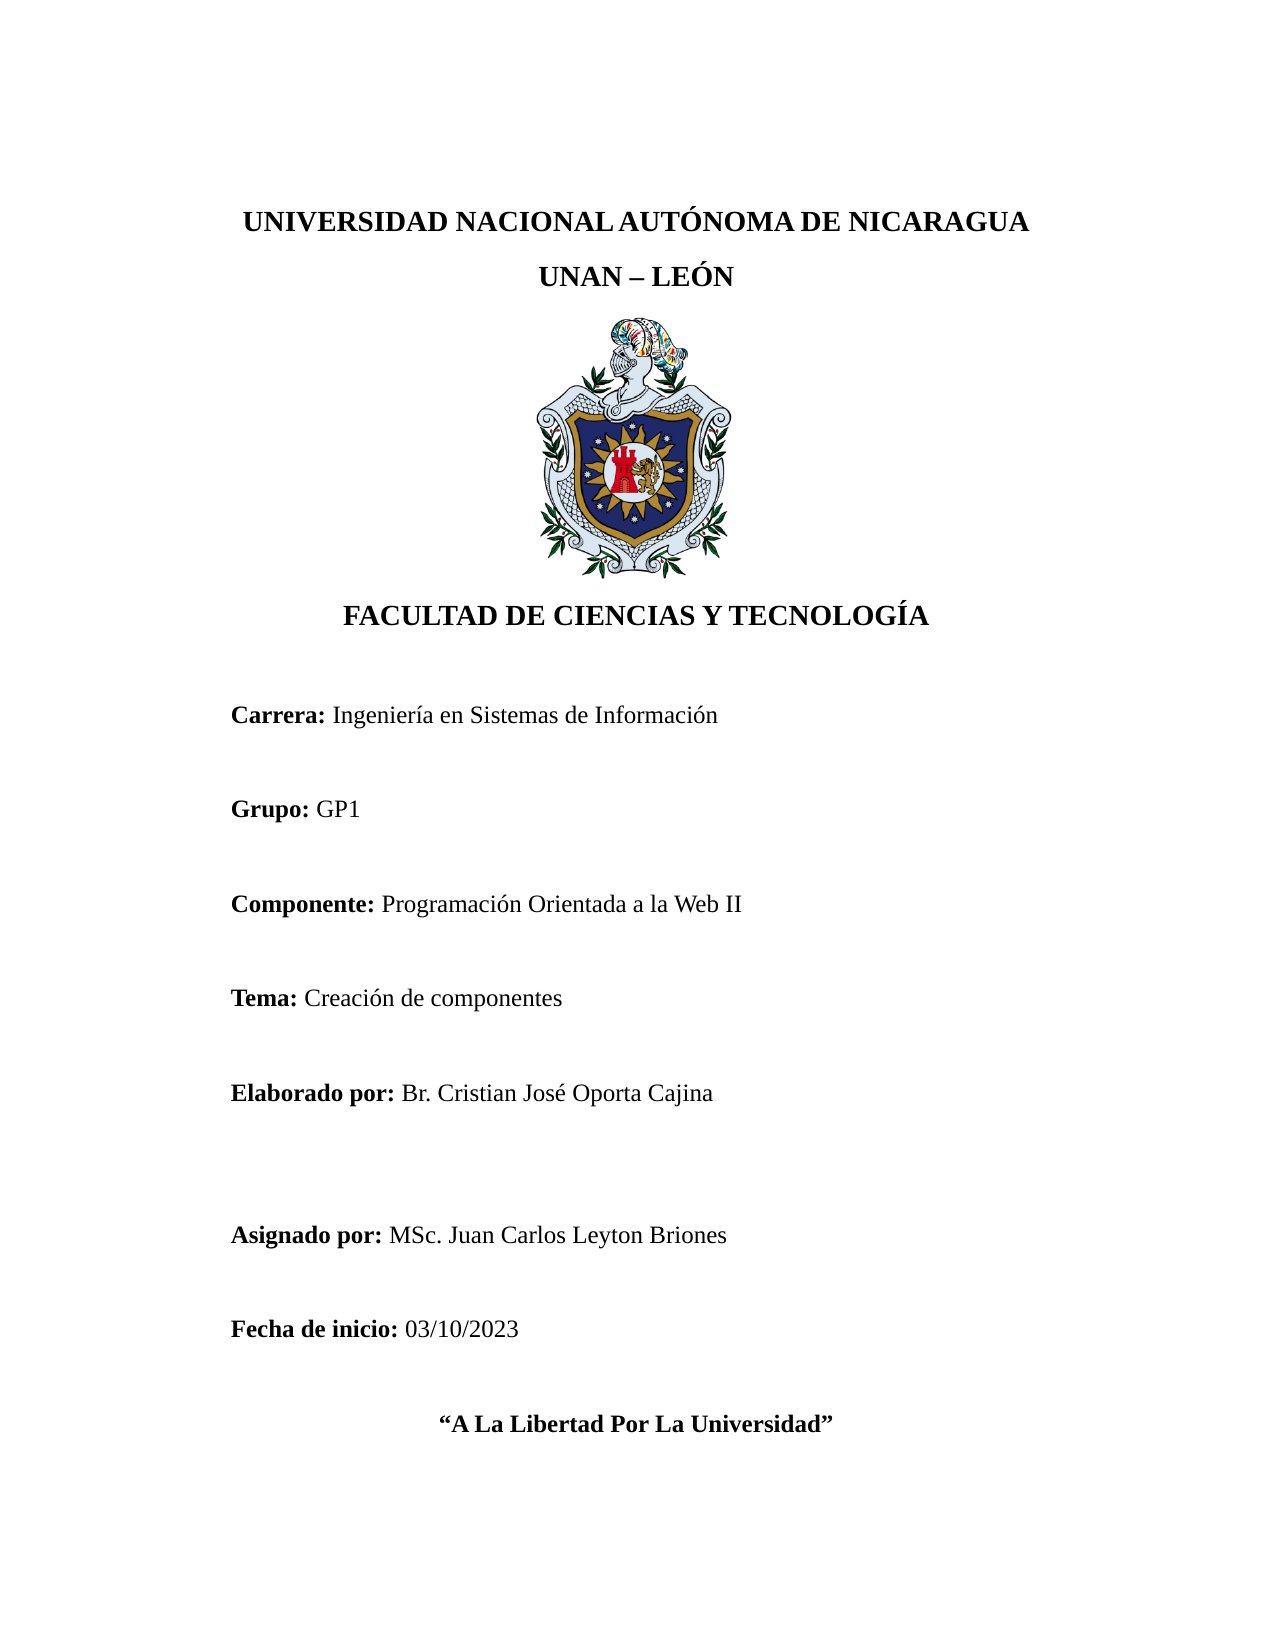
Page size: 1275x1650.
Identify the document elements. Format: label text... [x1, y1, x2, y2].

text Grupo: GP1 [112, 794, 1042, 823]
picture [516, 313, 757, 580]
text “A La Libertad Por La Universidad” [112, 1409, 1042, 1438]
text UNIVERSIDAD NACIONAL AUTÓNOMA DE NICARAGUA [112, 204, 1042, 238]
text Tema: Creación de componentes [112, 983, 1042, 1012]
text Asignado por: MSc. Juan Carlos Leyton Briones [112, 1220, 1042, 1249]
text Carrera: Ingeniería en Sistemas de Información [112, 700, 1042, 728]
text Fecha de inicio: 03/10/2023 [112, 1314, 1042, 1343]
text FACULTAD DE CIENCIAS Y TECNOLOGÍA [112, 598, 1042, 632]
text Componente: Programación Orientada a la Web II [112, 889, 1042, 918]
text Elaborado por: Br. Cristian José Oporta Cajina [112, 1078, 1042, 1107]
text UNAN – LEÓN [112, 259, 1042, 292]
